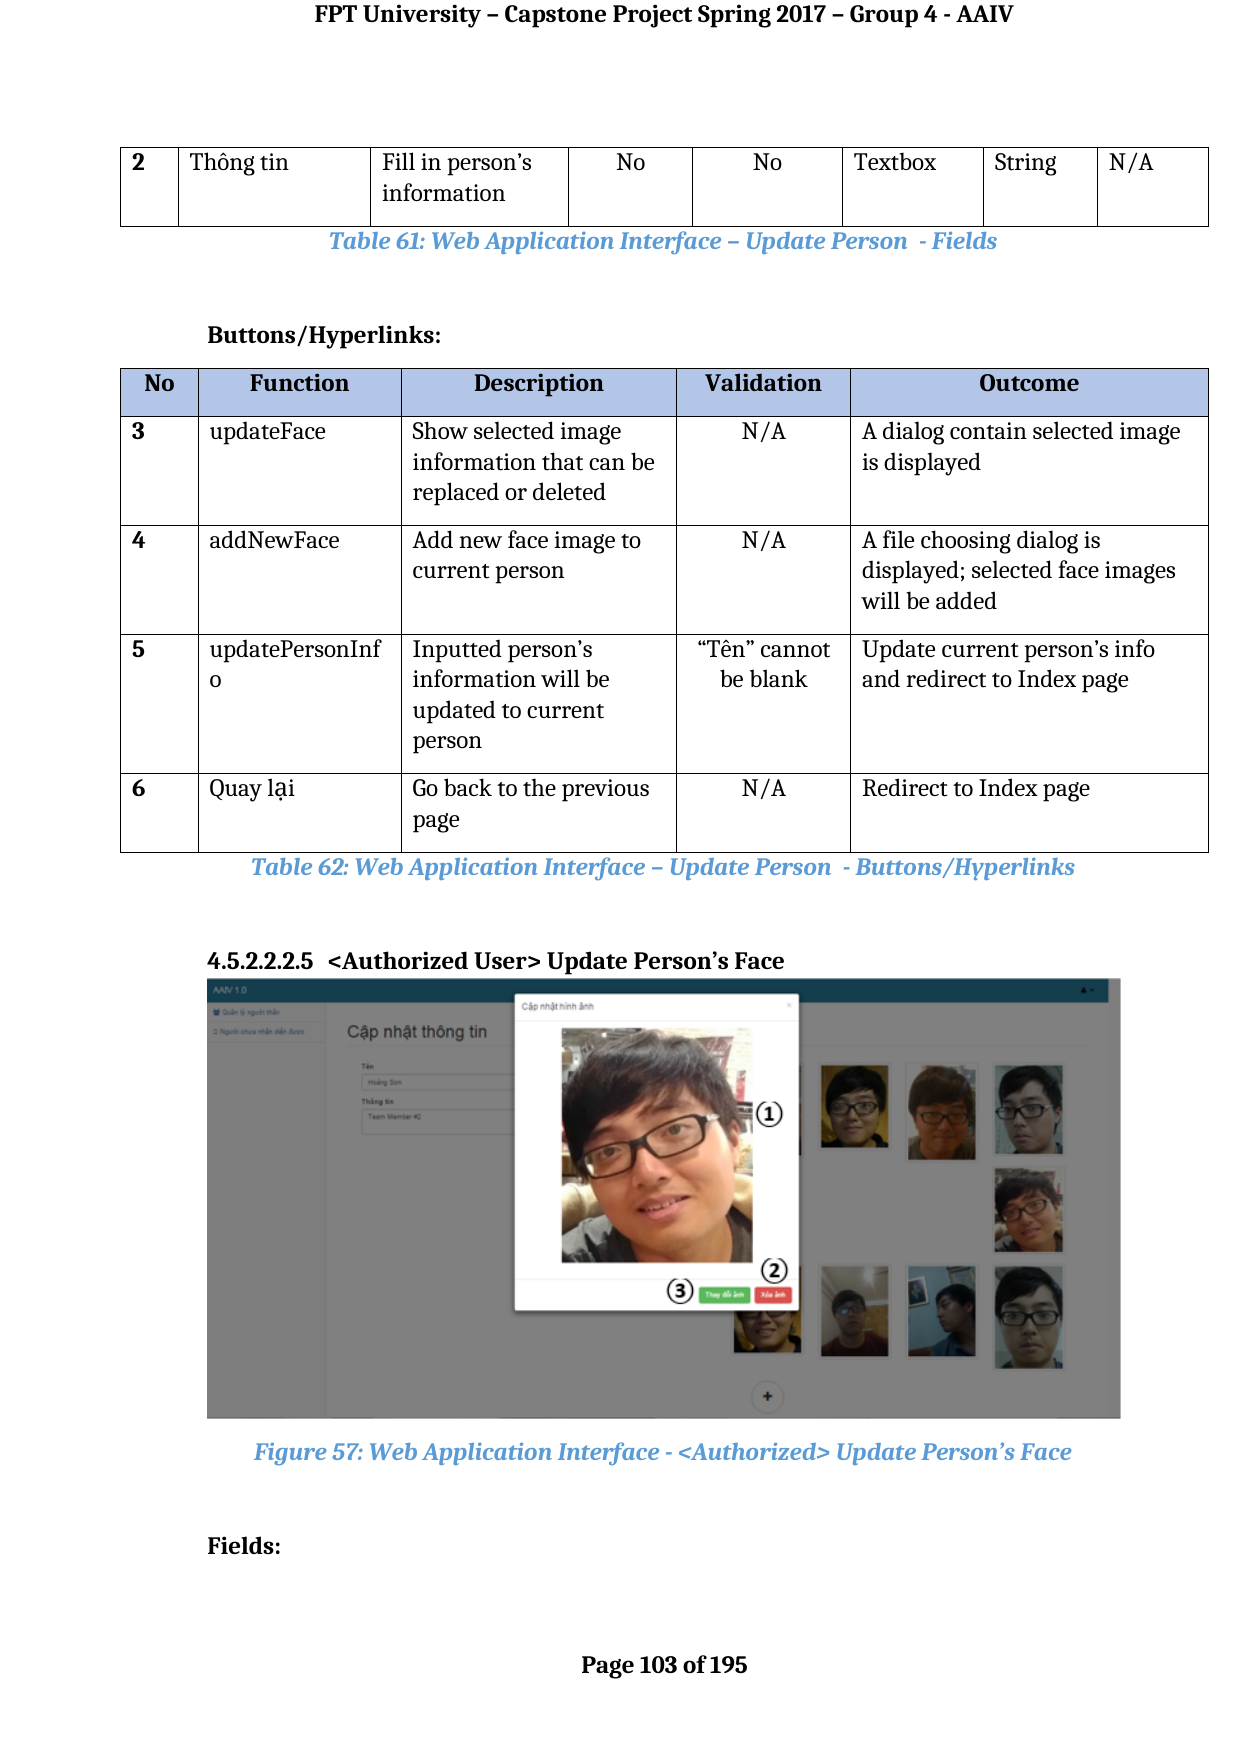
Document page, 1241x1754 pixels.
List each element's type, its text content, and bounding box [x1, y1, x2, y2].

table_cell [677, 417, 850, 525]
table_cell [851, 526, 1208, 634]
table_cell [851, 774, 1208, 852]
text Table 61: Web Application Interface – Update Person - Fields [207, 227, 1122, 255]
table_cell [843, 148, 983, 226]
subtitle <Authorized User> Update Person’s Face [207, 947, 1122, 976]
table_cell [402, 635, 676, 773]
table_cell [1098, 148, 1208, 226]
text Fields: [207, 1532, 1122, 1561]
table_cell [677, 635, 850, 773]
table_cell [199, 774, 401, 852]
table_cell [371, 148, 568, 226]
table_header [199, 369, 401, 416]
text Figure 57: Web Application Interface - <Authorized> Update Person’s Face [207, 1438, 1122, 1467]
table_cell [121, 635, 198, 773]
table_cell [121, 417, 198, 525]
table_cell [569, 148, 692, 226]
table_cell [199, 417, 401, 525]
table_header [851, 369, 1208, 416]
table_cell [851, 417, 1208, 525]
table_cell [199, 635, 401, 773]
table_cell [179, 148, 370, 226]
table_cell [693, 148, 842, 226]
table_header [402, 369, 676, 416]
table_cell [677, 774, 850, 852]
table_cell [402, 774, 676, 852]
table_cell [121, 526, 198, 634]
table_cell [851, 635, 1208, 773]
text Buttons/Hyperlinks: [207, 321, 1122, 349]
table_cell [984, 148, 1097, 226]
text Table 62: Web Application Interface – Update Person - Buttons/Hyperlinks [207, 853, 1122, 882]
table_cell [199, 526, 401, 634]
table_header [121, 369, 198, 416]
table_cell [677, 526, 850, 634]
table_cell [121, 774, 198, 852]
picture [207, 977, 1122, 1420]
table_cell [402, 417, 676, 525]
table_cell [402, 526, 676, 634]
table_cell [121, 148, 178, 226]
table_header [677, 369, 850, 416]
